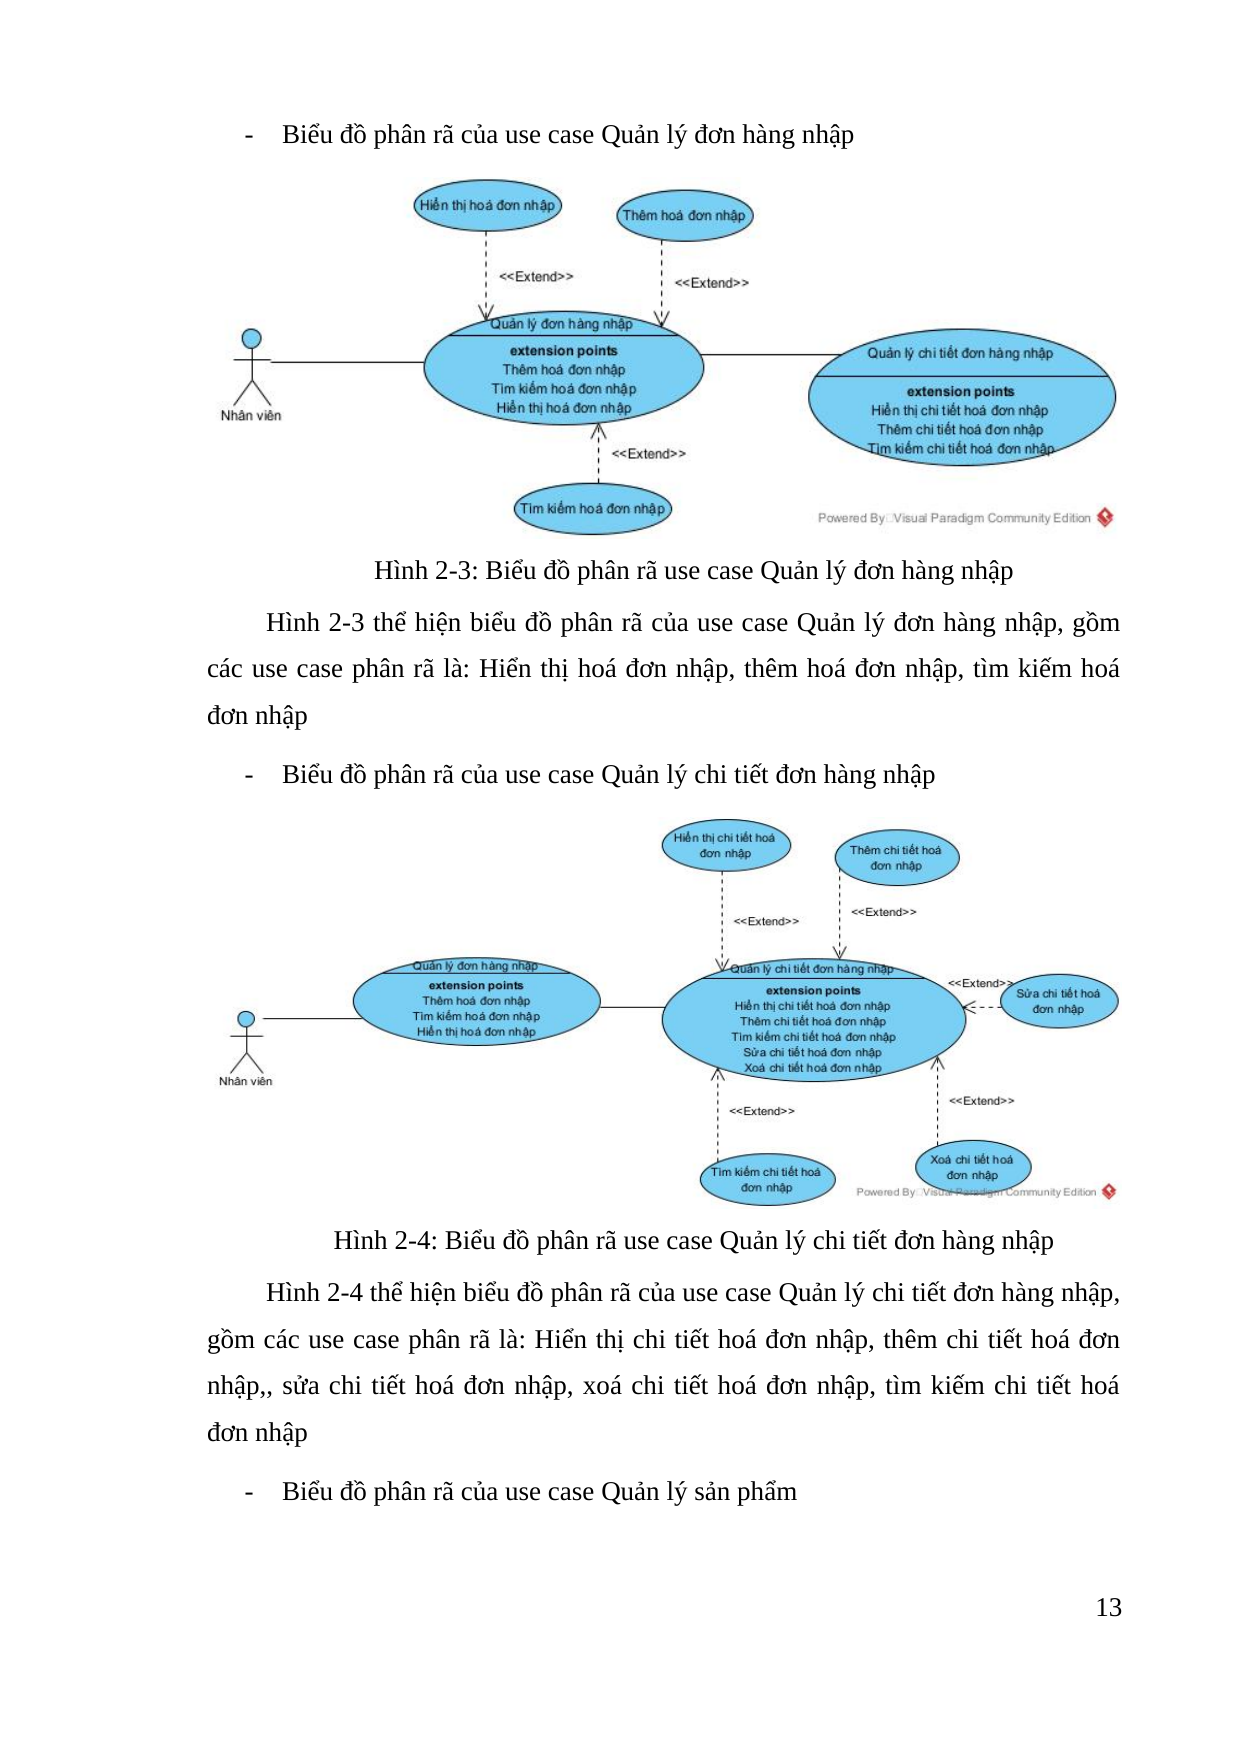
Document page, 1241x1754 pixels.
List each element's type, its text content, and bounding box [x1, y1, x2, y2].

text Hình 2-4: Biểu đồ phân rã use case Quản lý chi tiết đơn hàng nhập [207, 1224, 1122, 1255]
list Biểu đồ phân rã của use case Quản lý sản phẩm [244, 1475, 1122, 1506]
list Biểu đồ phân rã của use case Quản lý đơn hàng nhập [244, 118, 1122, 149]
text Hình 2-3: Biểu đồ phân rã use case Quản lý đơn hàng nhập [207, 554, 1122, 585]
text Hình 2-3 thể hiện biểu đồ phân rã của use case Quản lý đơn hàng nhập, gồm các use case phân rã là: Hiển thị hoá đơn nhập, thêm hoá đơn nhập, tìm kiếm hoá đơn nhập [207, 606, 1122, 730]
text Hình 2-4 thể hiện biểu đồ phân rã của use case Quản lý chi tiết đơn hàng nhập, gồm các use case phân rã là: Hiển thị chi tiết hoá đơn nhập, thêm chi tiết hoá đơn nhập,, sửa chi tiết hoá đơn nhập, xoá chi tiết hoá đơn nhập, tìm kiếm chi tiết hoá đơn nhập [207, 1276, 1122, 1447]
picture [206, 177, 1120, 539]
picture [206, 817, 1122, 1209]
list Biểu đồ phân rã của use case Quản lý chi tiết đơn hàng nhập [244, 758, 1122, 789]
